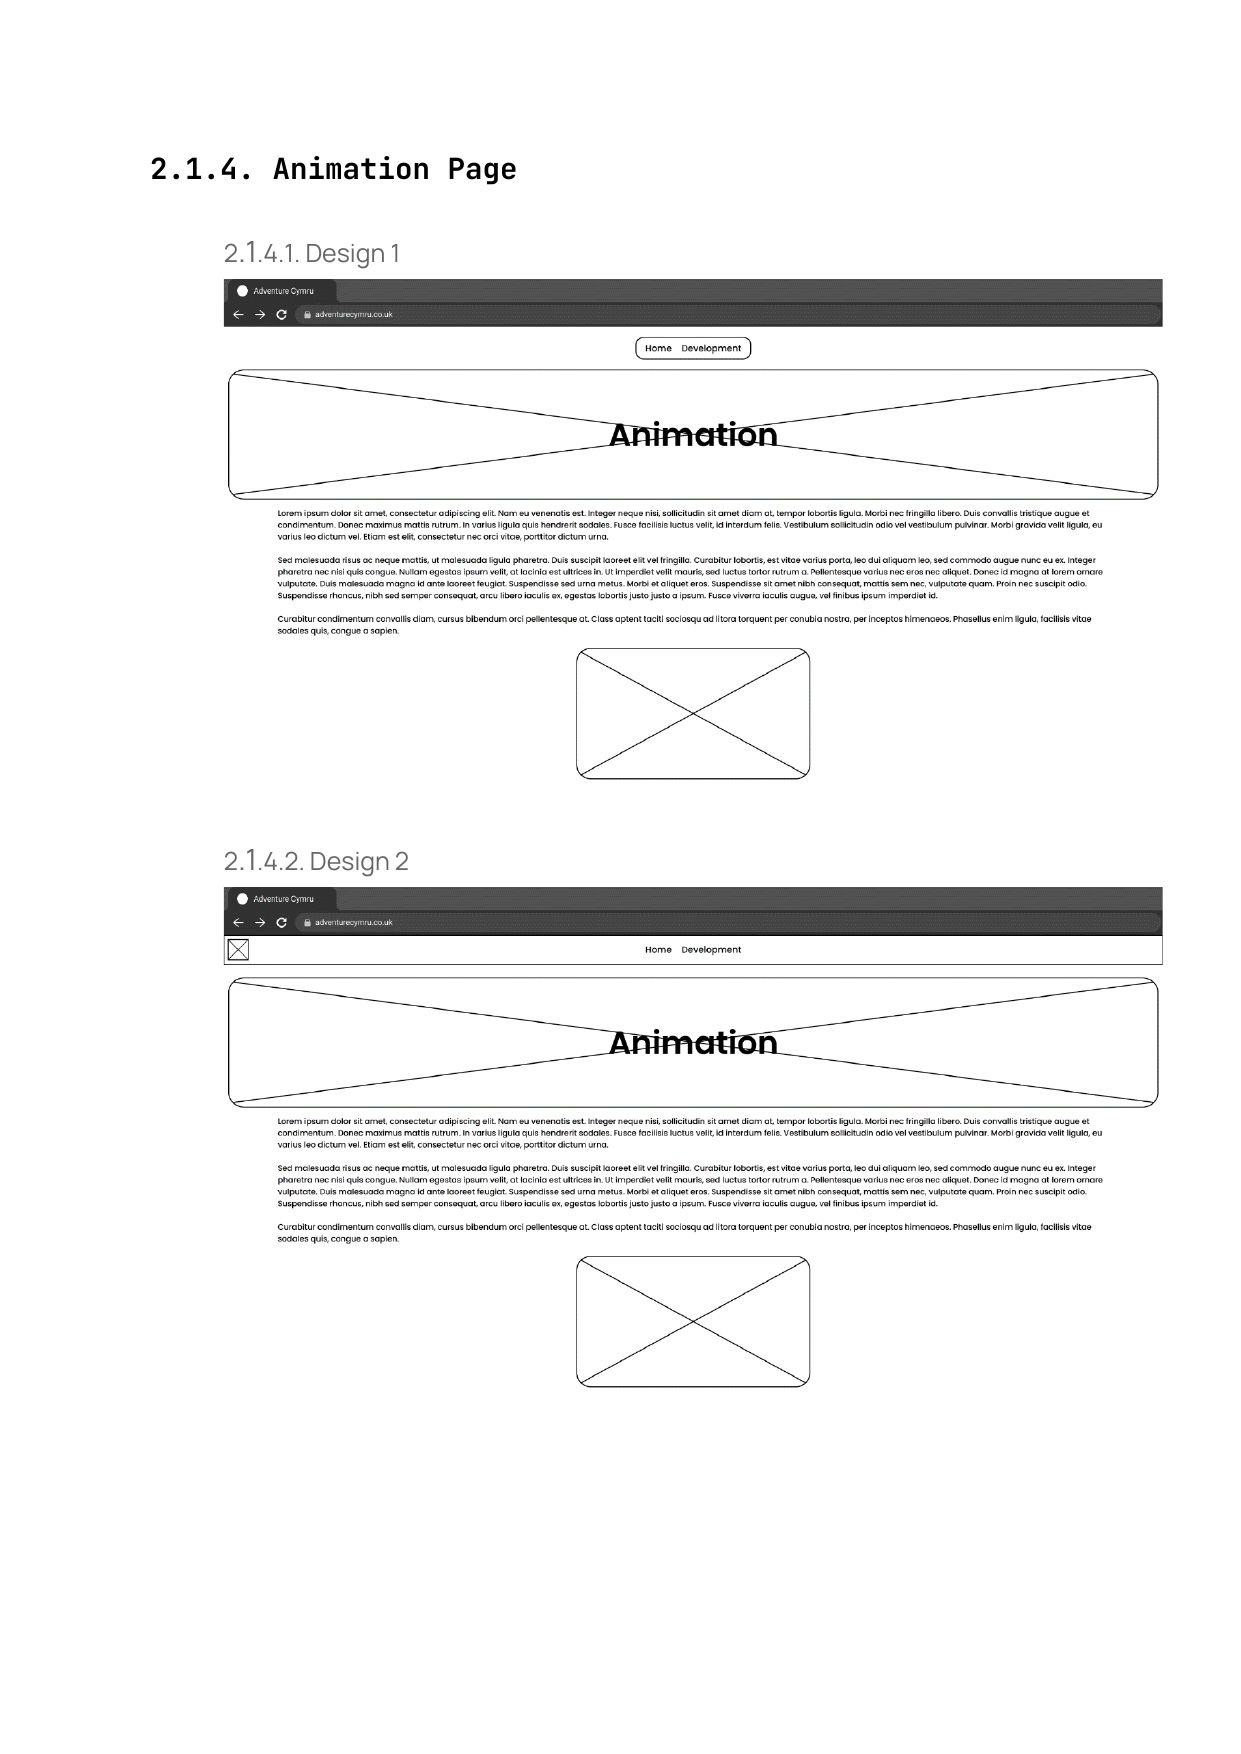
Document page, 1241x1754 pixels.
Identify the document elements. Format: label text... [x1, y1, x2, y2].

subtitle 2.1.4.2. Design 2 [150, 839, 1090, 879]
subtitle 2.1.4. Animation Page [150, 150, 1090, 188]
subtitle 2.1.4.1. Design 1 [150, 231, 1090, 271]
picture [223, 279, 1163, 808]
picture [223, 887, 1163, 1416]
